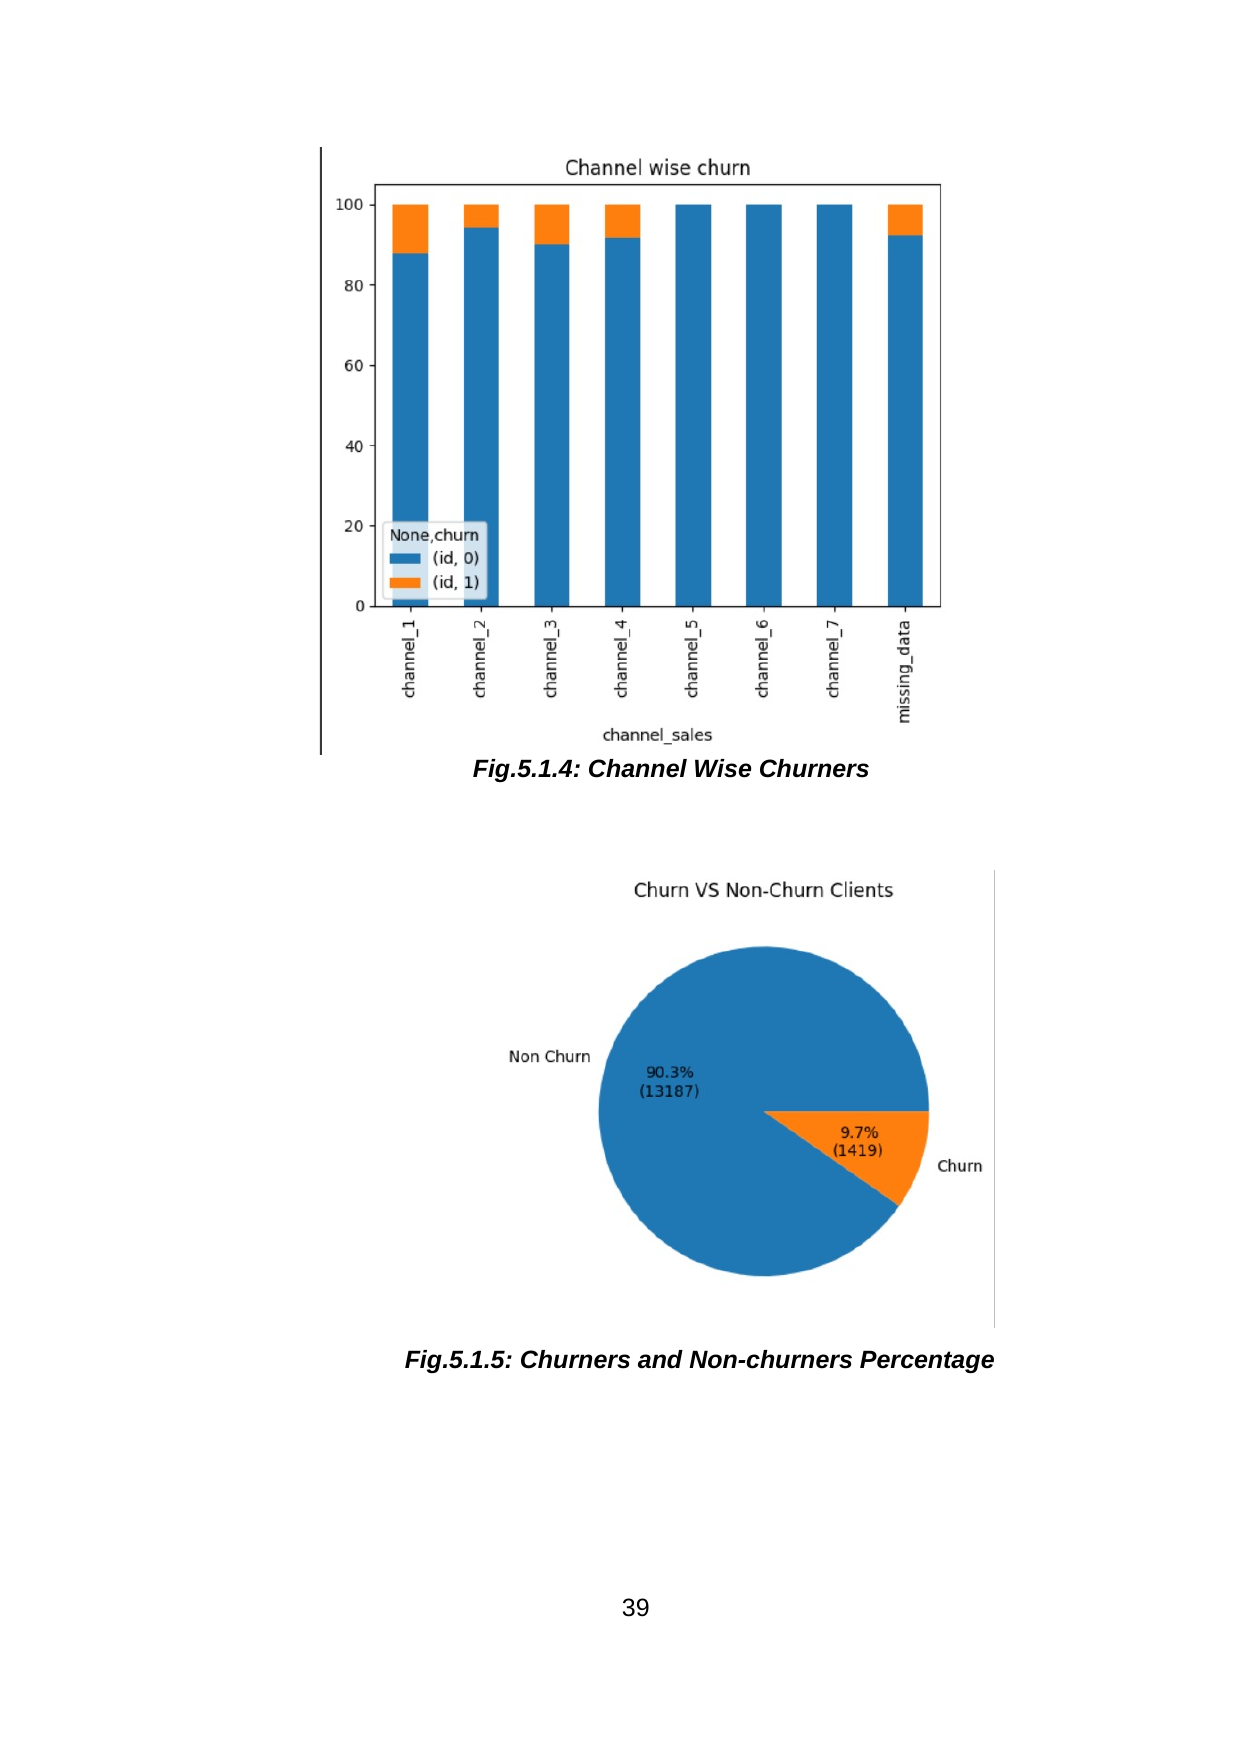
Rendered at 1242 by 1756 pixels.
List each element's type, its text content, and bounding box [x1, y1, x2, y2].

text Fig.5.1.4: Channel Wise Churners [177, 754, 1093, 783]
picture [498, 870, 995, 1328]
text Fig.5.1.5: Churners and Non-churners Percentage [177, 1345, 1093, 1374]
picture [319, 147, 950, 755]
